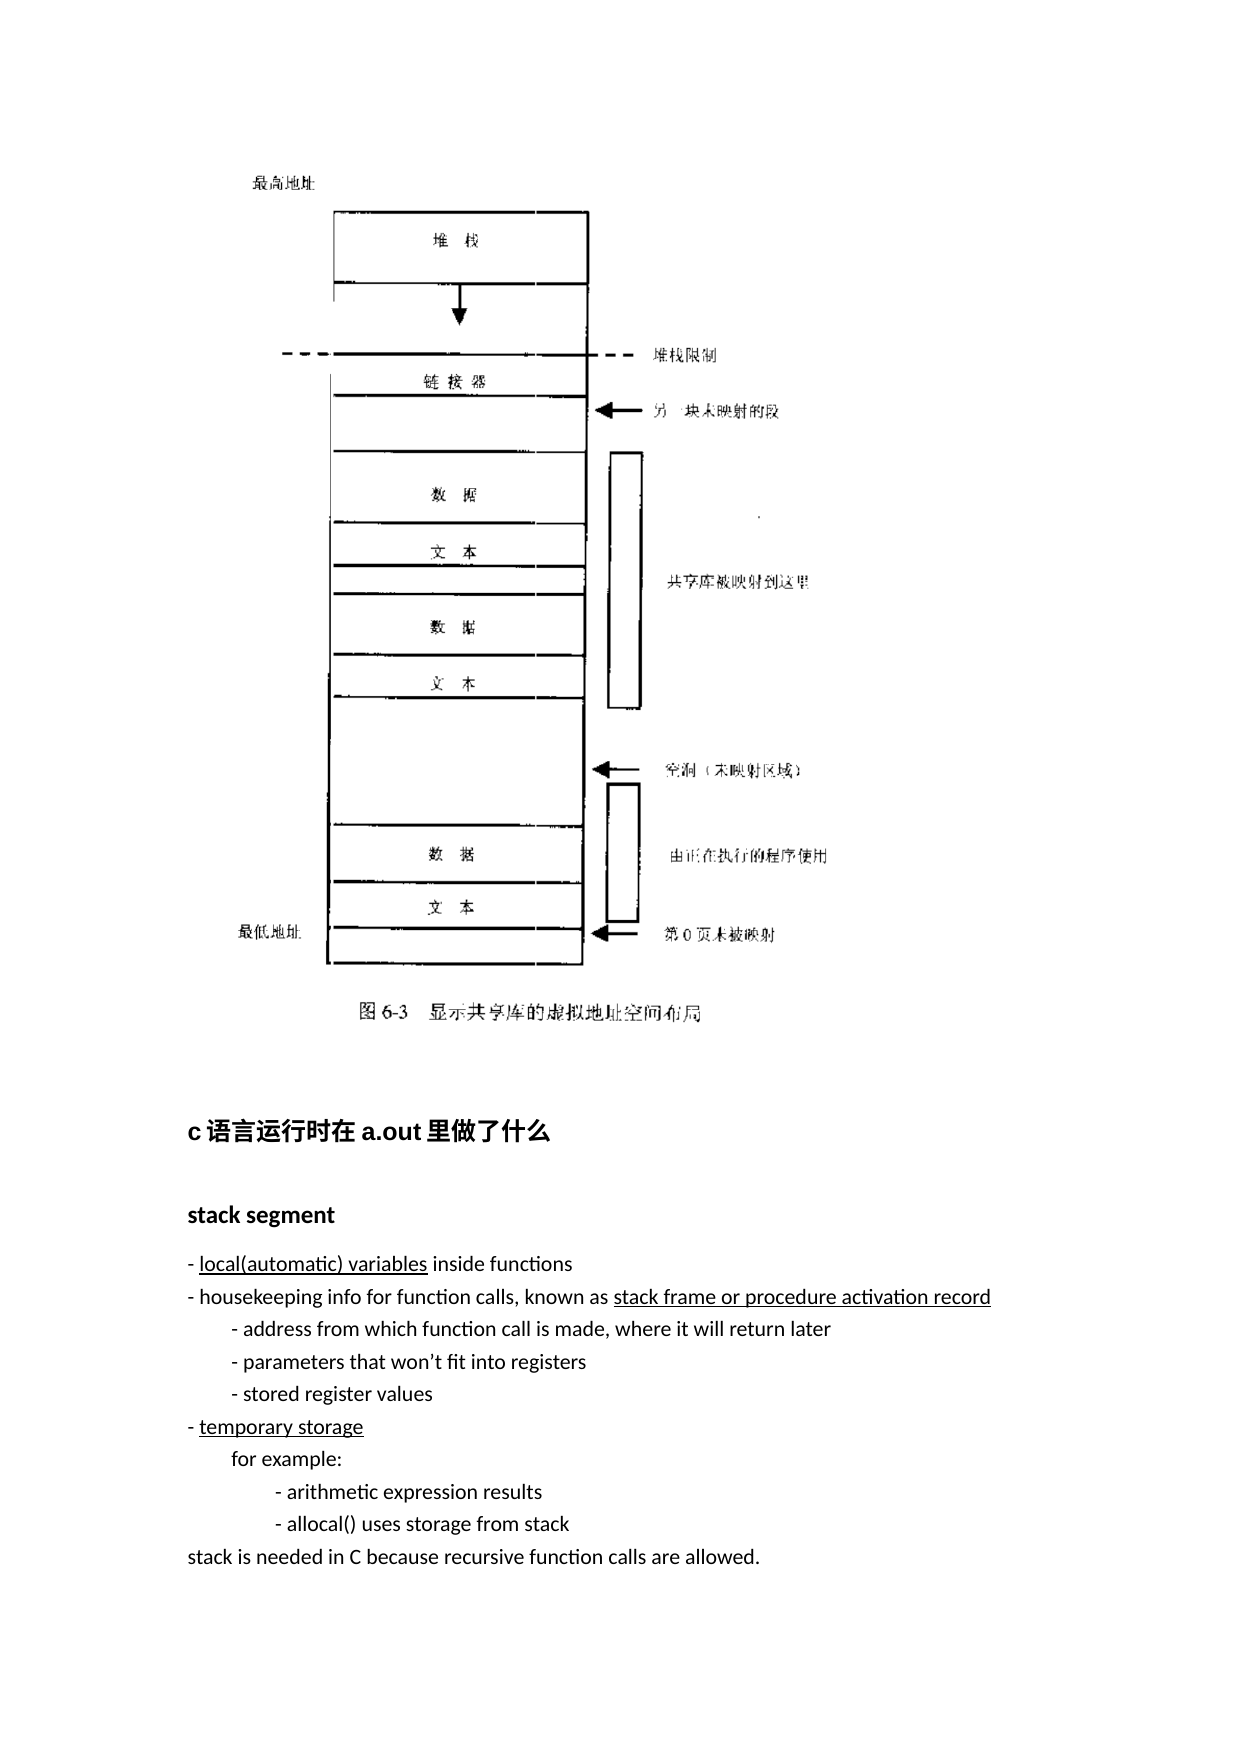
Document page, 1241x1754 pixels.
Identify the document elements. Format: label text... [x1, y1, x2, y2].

text - arithmetic expression results [231, 1475, 1053, 1507]
subtitle c语言运行时在a.out里做了什么 [187, 1097, 1053, 1162]
text - address from which function call is made, where it will return later [187, 1312, 1053, 1345]
picture [187, 162, 872, 1045]
text - temporary storage [187, 1410, 1053, 1442]
text stack is needed in C because recursive function calls are allowed. [187, 1540, 1053, 1572]
subtitle stack segment [187, 1198, 1053, 1231]
text - stored register values [187, 1377, 1053, 1410]
text - parameters that won’t fit into registers [187, 1345, 1053, 1377]
text - local(automatic) variables inside functions [187, 1247, 1053, 1280]
text - housekeeping info for function calls, known as stack frame or procedure activation record [187, 1280, 1053, 1312]
text for example: [187, 1442, 1053, 1475]
text - allocal() uses storage from stack [231, 1507, 1053, 1540]
